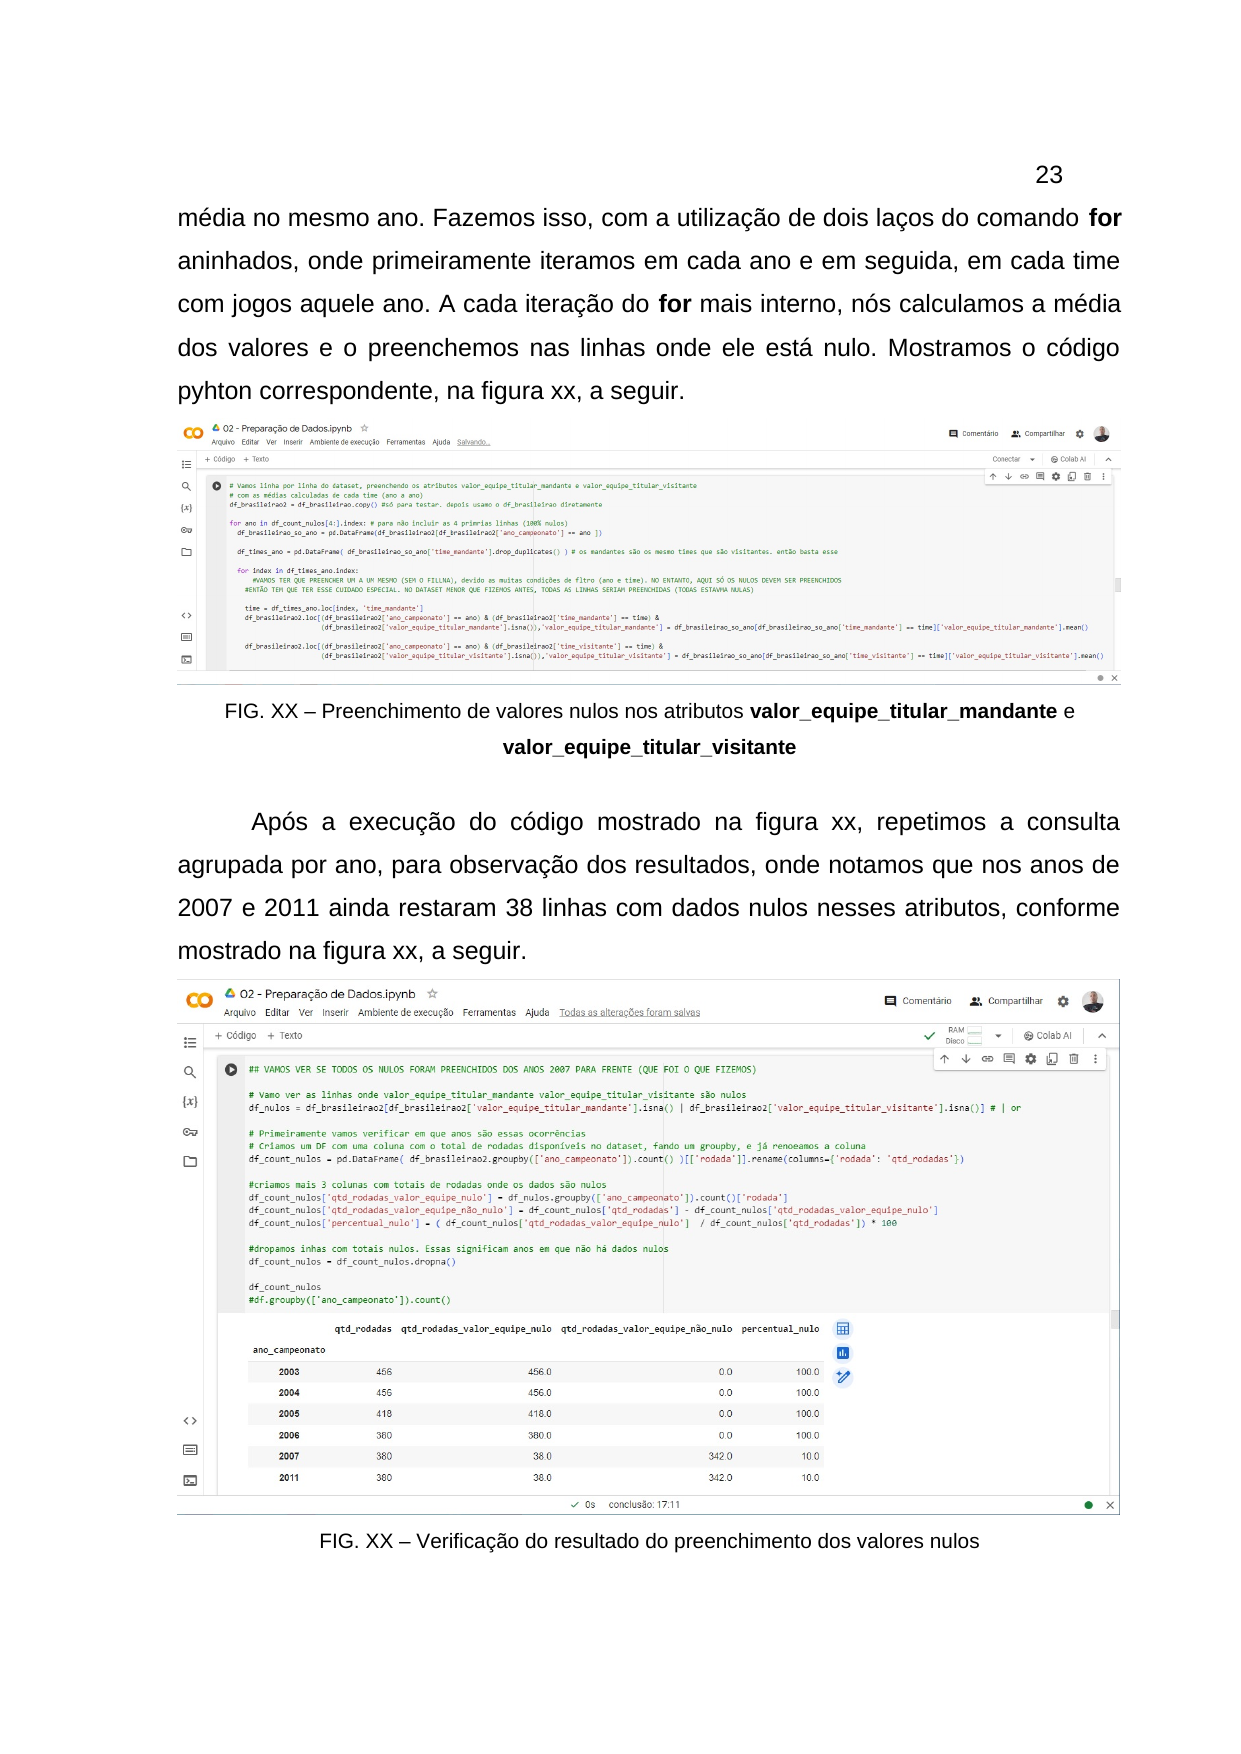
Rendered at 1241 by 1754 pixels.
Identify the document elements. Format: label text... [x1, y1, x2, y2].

text FIG. XX – Verificação do resultado do preenchimento dos valores nulos [177, 1529, 1122, 1553]
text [177, 203, 1122, 404]
text Após a execução do código mostrado na figura xx, repetimos a consulta agrupada por ano, para observação dos resultados, onde notamos que nos anos de 2007 e 2011 ainda restaram 38 linhas com dados nulos nesses atributos, conforme mostrado na figura xx, a seguir. [177, 807, 1122, 965]
picture [177, 418, 1121, 685]
text FIG. XX – Preenchimento de valores nulos nos atributos valor_equipe_titular_mandante e valor_equipe_titular_visitante [177, 699, 1122, 759]
picture [177, 979, 1120, 1515]
